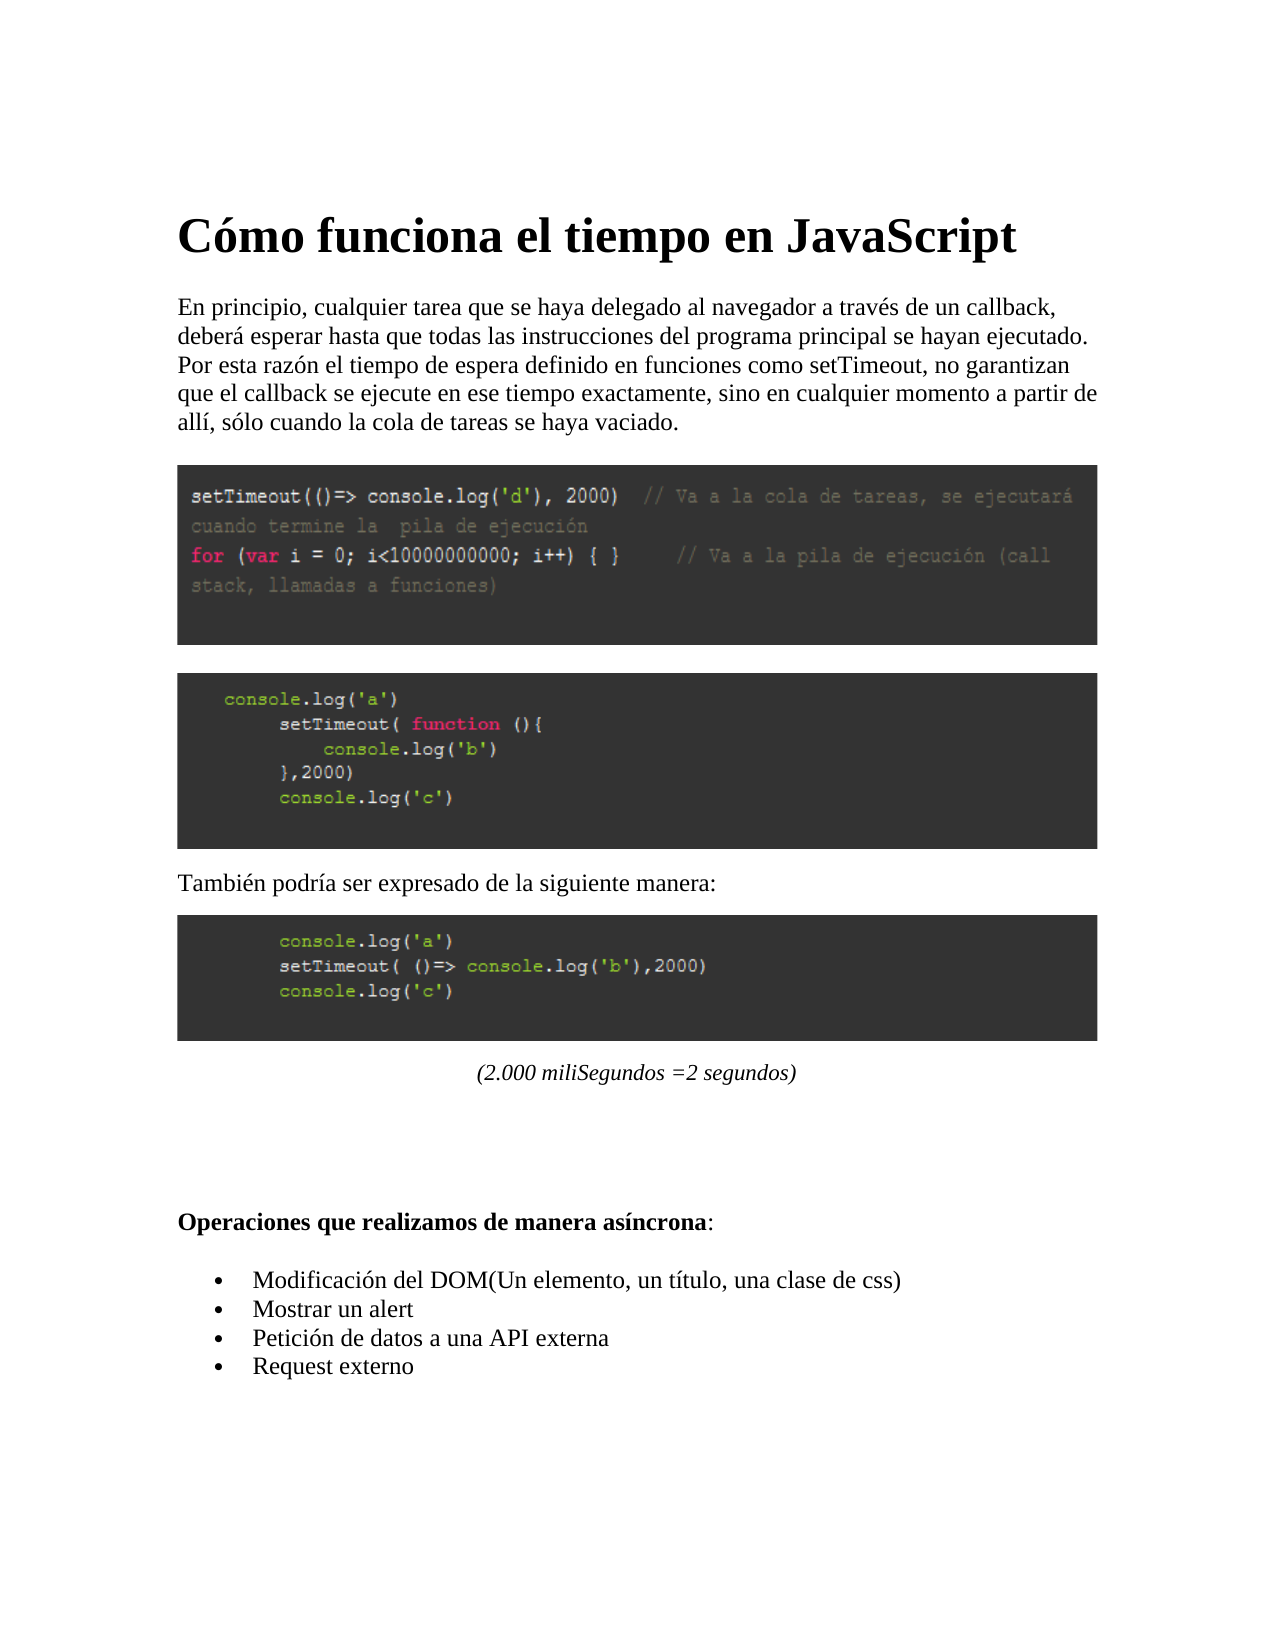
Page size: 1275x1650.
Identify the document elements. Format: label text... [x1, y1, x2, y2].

list Petición de datos a una API externa [215, 1323, 1098, 1351]
text En principio, cualquier tarea que se haya delegado al navegador a través de un callback, deberá esperar hasta que todas las instrucciones del programa principal se hayan ejecutado. Por esta razón el tiempo de espera definido en funciones como setTimeout, no garantizan que el callback se ejecute en ese tiempo exactamente, sino en cualquier momento a partir de allí, sólo cuando la cola de tareas se haya vaciado. [177, 292, 1098, 436]
list Mostrar un alert [215, 1294, 1098, 1323]
list Request externo [215, 1351, 1098, 1380]
picture [177, 465, 1098, 645]
list Modificación del DOM(Un elemento, un título, una clase de css) [215, 1265, 1098, 1294]
text Operaciones que realizamos de manera asíncrona: [177, 1207, 1098, 1236]
subtitle Cómo funciona el tiempo en JavaScript [177, 206, 1098, 263]
picture [177, 673, 1098, 849]
picture [177, 915, 1098, 1041]
text (2.000 miliSegundos =2 segundos) [177, 1059, 1098, 1086]
text También podría ser expresado de la siguiente manera: [177, 868, 1098, 897]
